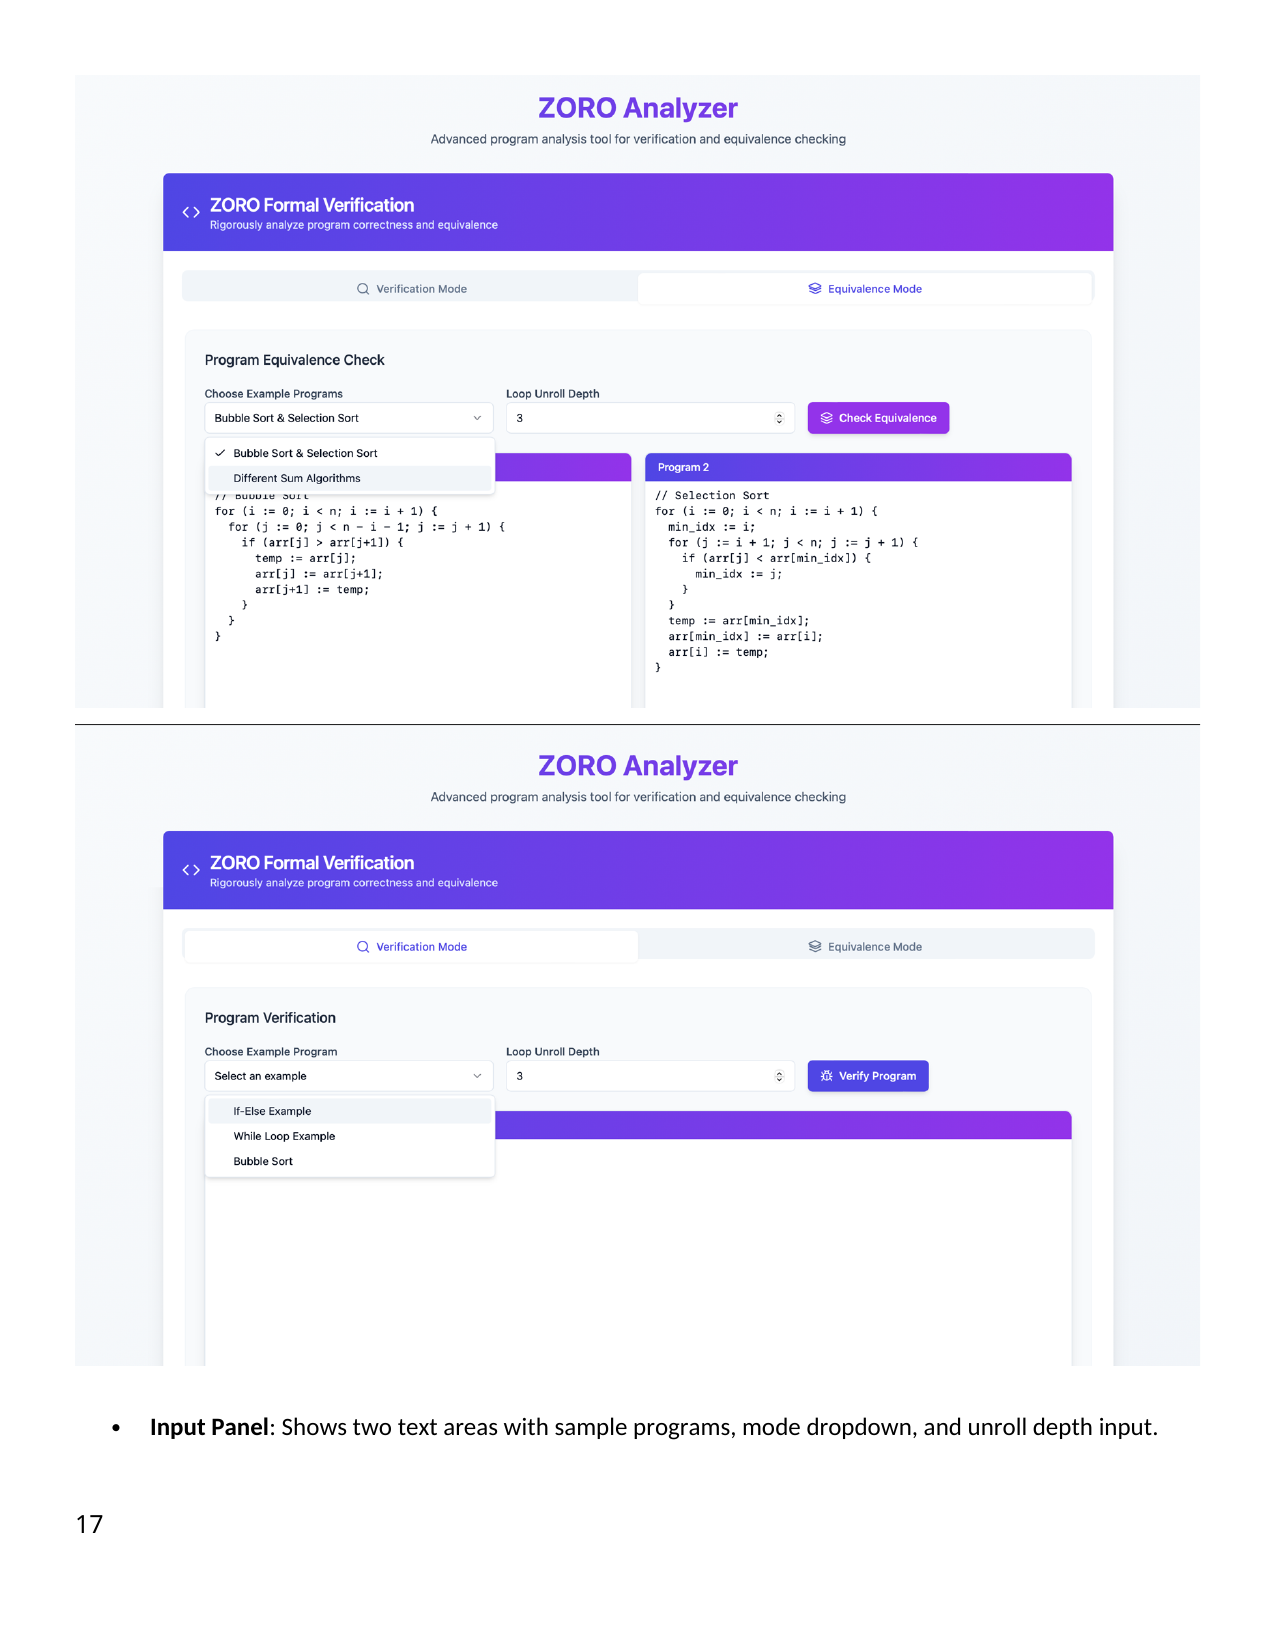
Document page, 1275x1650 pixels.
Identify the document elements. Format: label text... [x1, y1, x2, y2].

list Input Panel: Shows two text areas with sample programs, mode dropdown, and unroll depth input. [112, 1412, 1200, 1442]
picture [75, 724, 1200, 1366]
picture [75, 75, 1200, 708]
